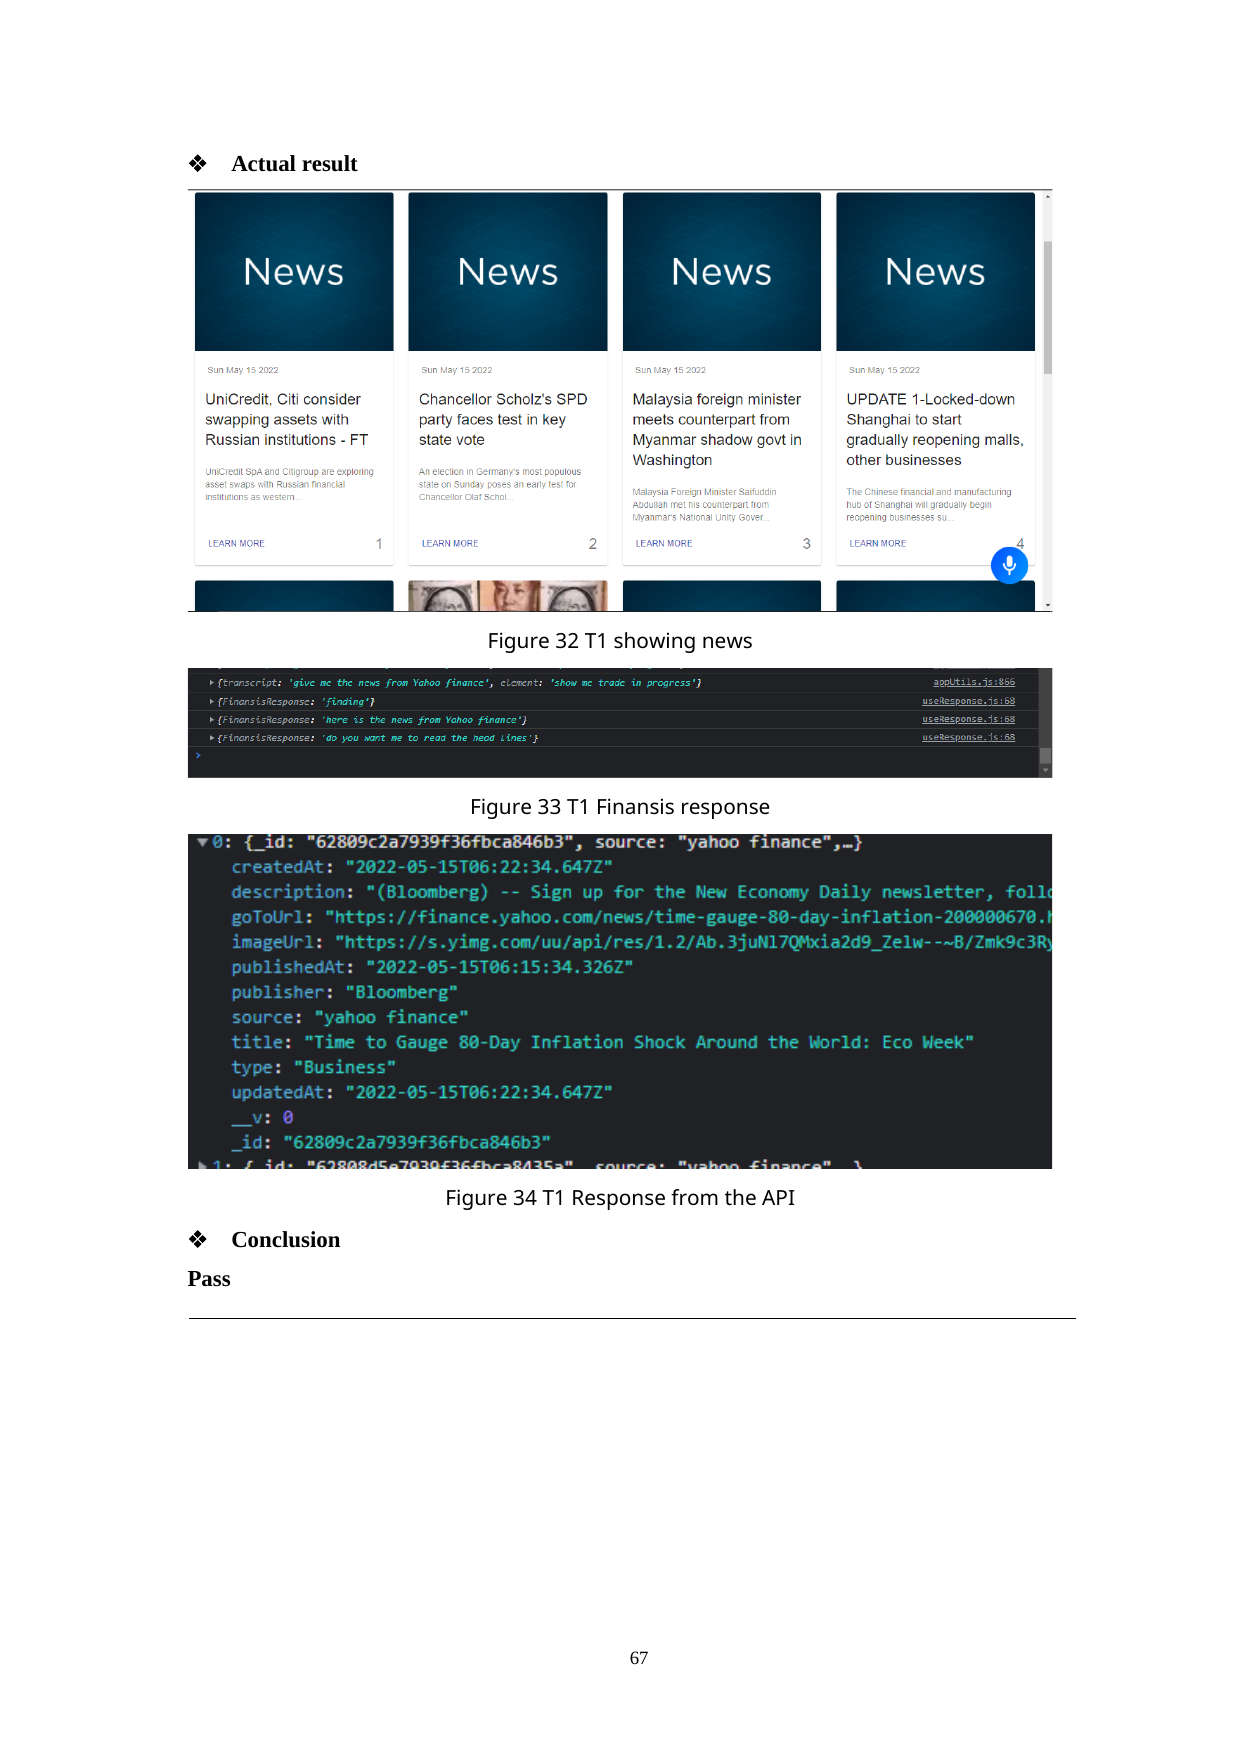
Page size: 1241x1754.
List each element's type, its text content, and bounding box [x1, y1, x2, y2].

list Conclusion [187, 1226, 1053, 1252]
picture [187, 668, 1053, 778]
picture [188, 834, 1053, 1169]
list Actual result [187, 150, 1053, 176]
list Pass [187, 1265, 1053, 1292]
picture [187, 189, 1053, 612]
